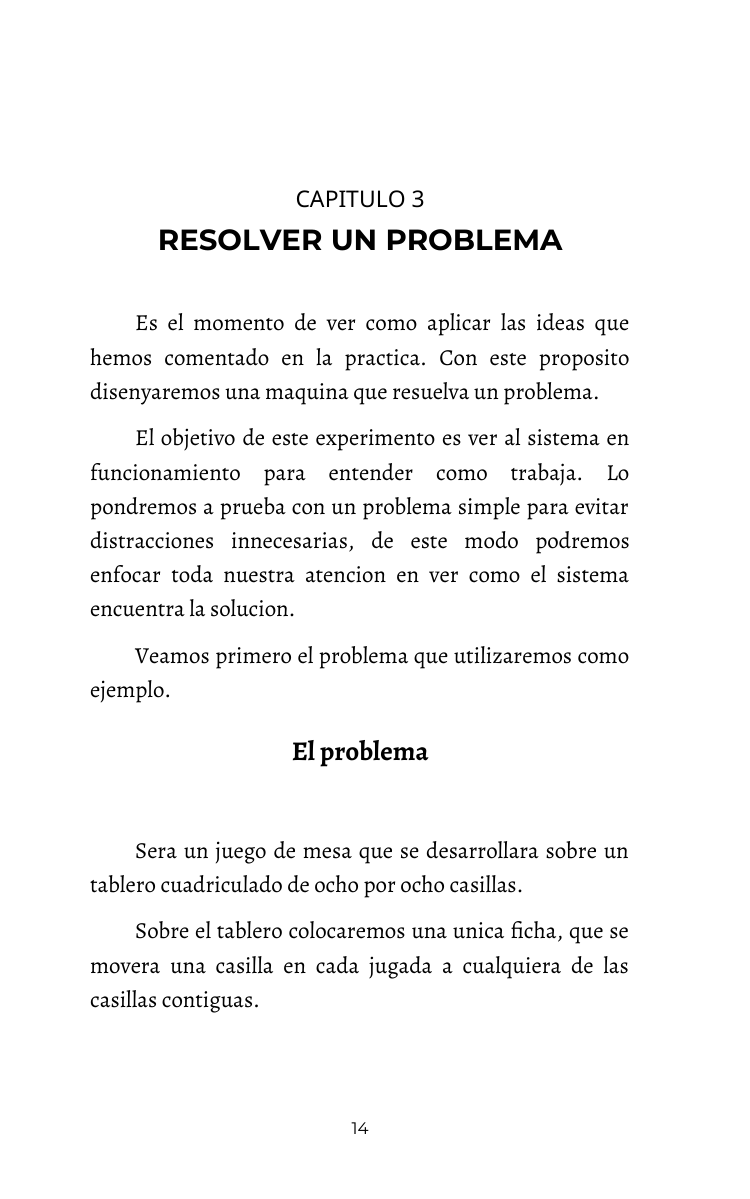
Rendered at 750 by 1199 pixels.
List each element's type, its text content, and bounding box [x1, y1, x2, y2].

text El objetivo de este experimento es ver al sistema en funcionamiento para entender como trabaja. Lo pondremos a prueba con un problema simple para evitar distracciones innecesarias, de este modo podremos enfocar toda nuestra atencion en ver como el sistema encuentra la solucion. [90, 422, 630, 624]
text Veamos primero el problema que utilizaremos como ejemplo. [90, 640, 630, 705]
text Sera un juego de mesa que se desarrollara sobre un tablero cuadriculado de ocho por ocho casillas. [90, 835, 630, 900]
text Es el momento de ver como aplicar las ideas que hemos comentado en la practica. Con este proposito disenyaremos una maquina que resuelva un problema. [90, 307, 630, 407]
subtitle El problema [90, 733, 630, 770]
text Sobre el tablero colocaremos una unica ficha, que se movera una casilla en cada jugada a cualquiera de las casillas contiguas. [90, 916, 630, 1015]
text Capitulo 3 [90, 183, 630, 214]
subtitle resolver un problema [135, 222, 585, 257]
